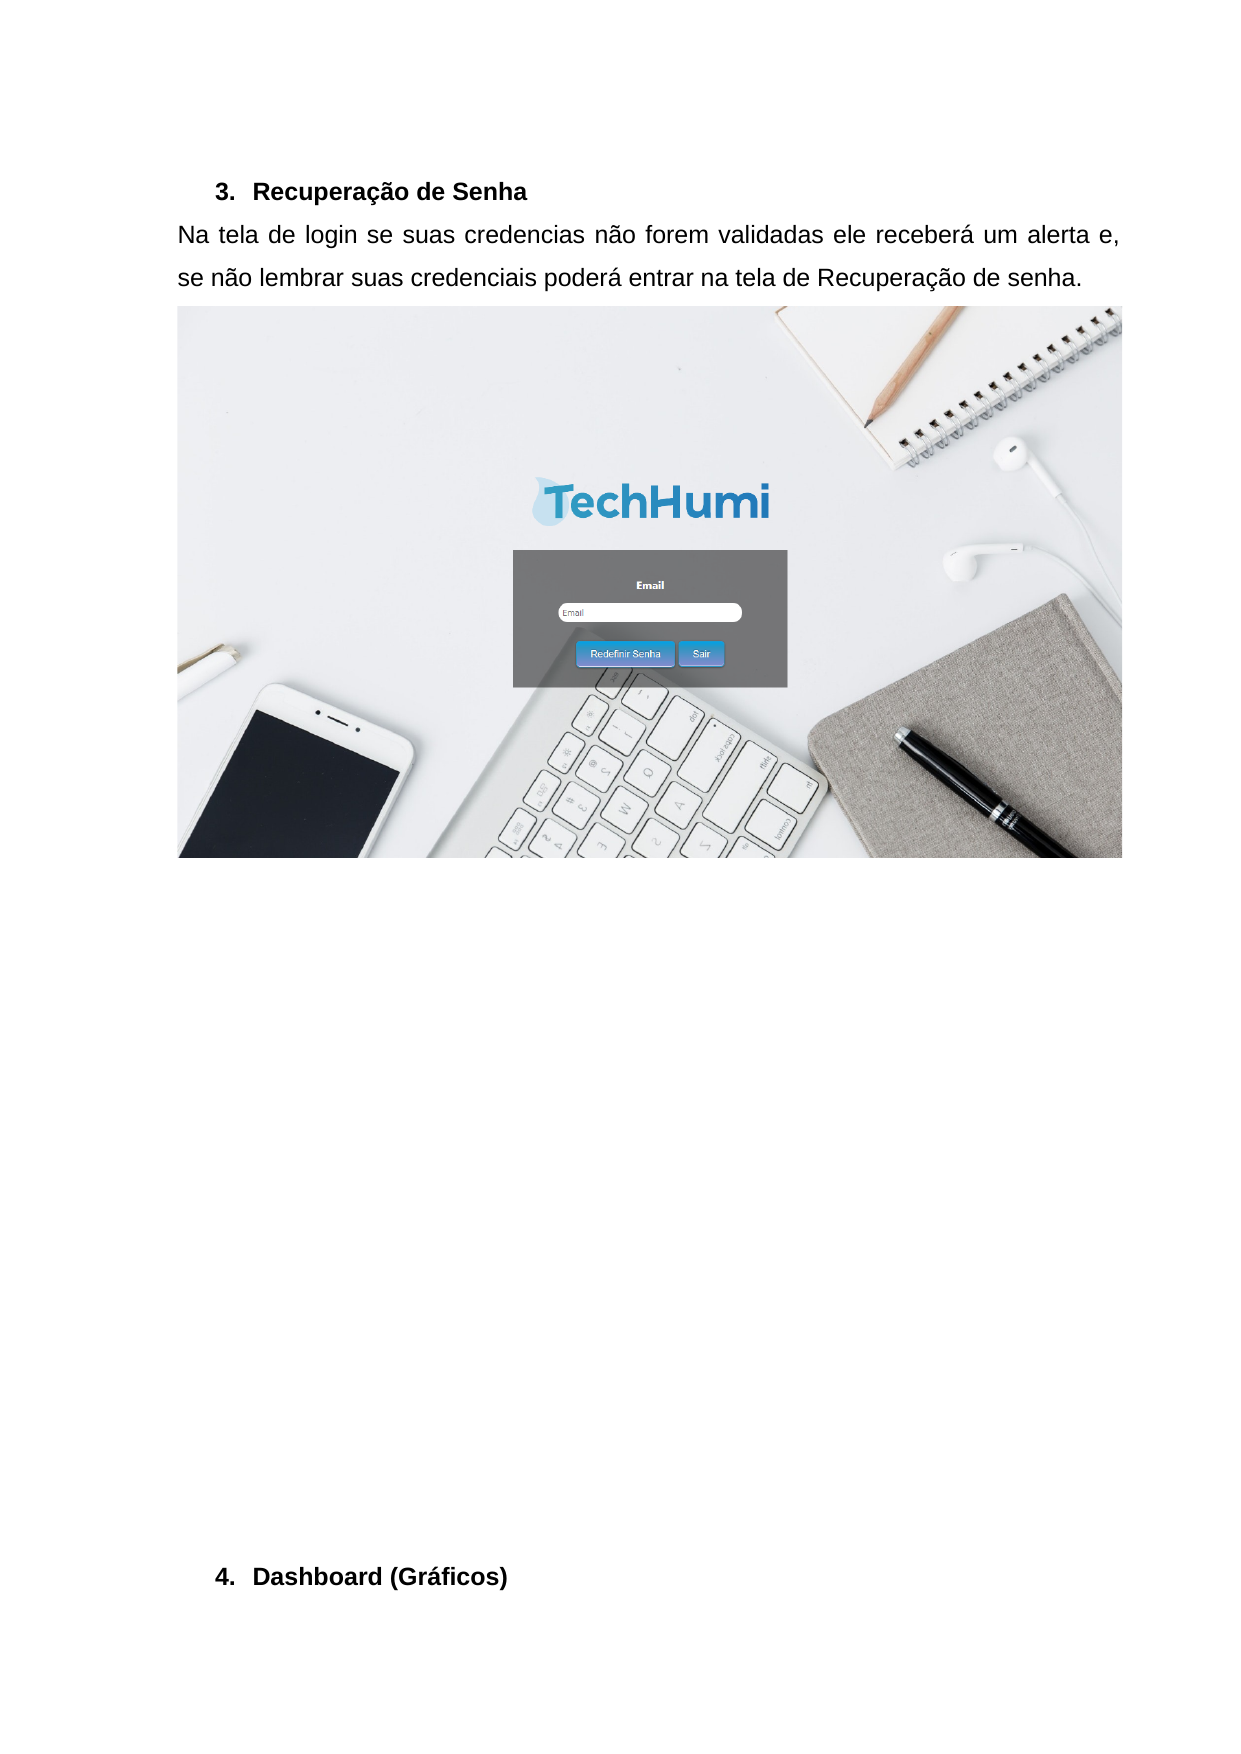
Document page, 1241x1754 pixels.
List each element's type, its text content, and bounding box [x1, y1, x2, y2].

list Recuperação de Senha [215, 177, 1122, 206]
text Na tela de login se suas credencias não forem validadas ele receberá um alerta e, se não lembrar suas credenciais poderá entrar na tela de Recuperação de senha. [177, 220, 1122, 292]
picture [177, 306, 1123, 858]
list Dashboard (Gráficos) [215, 1562, 1122, 1591]
